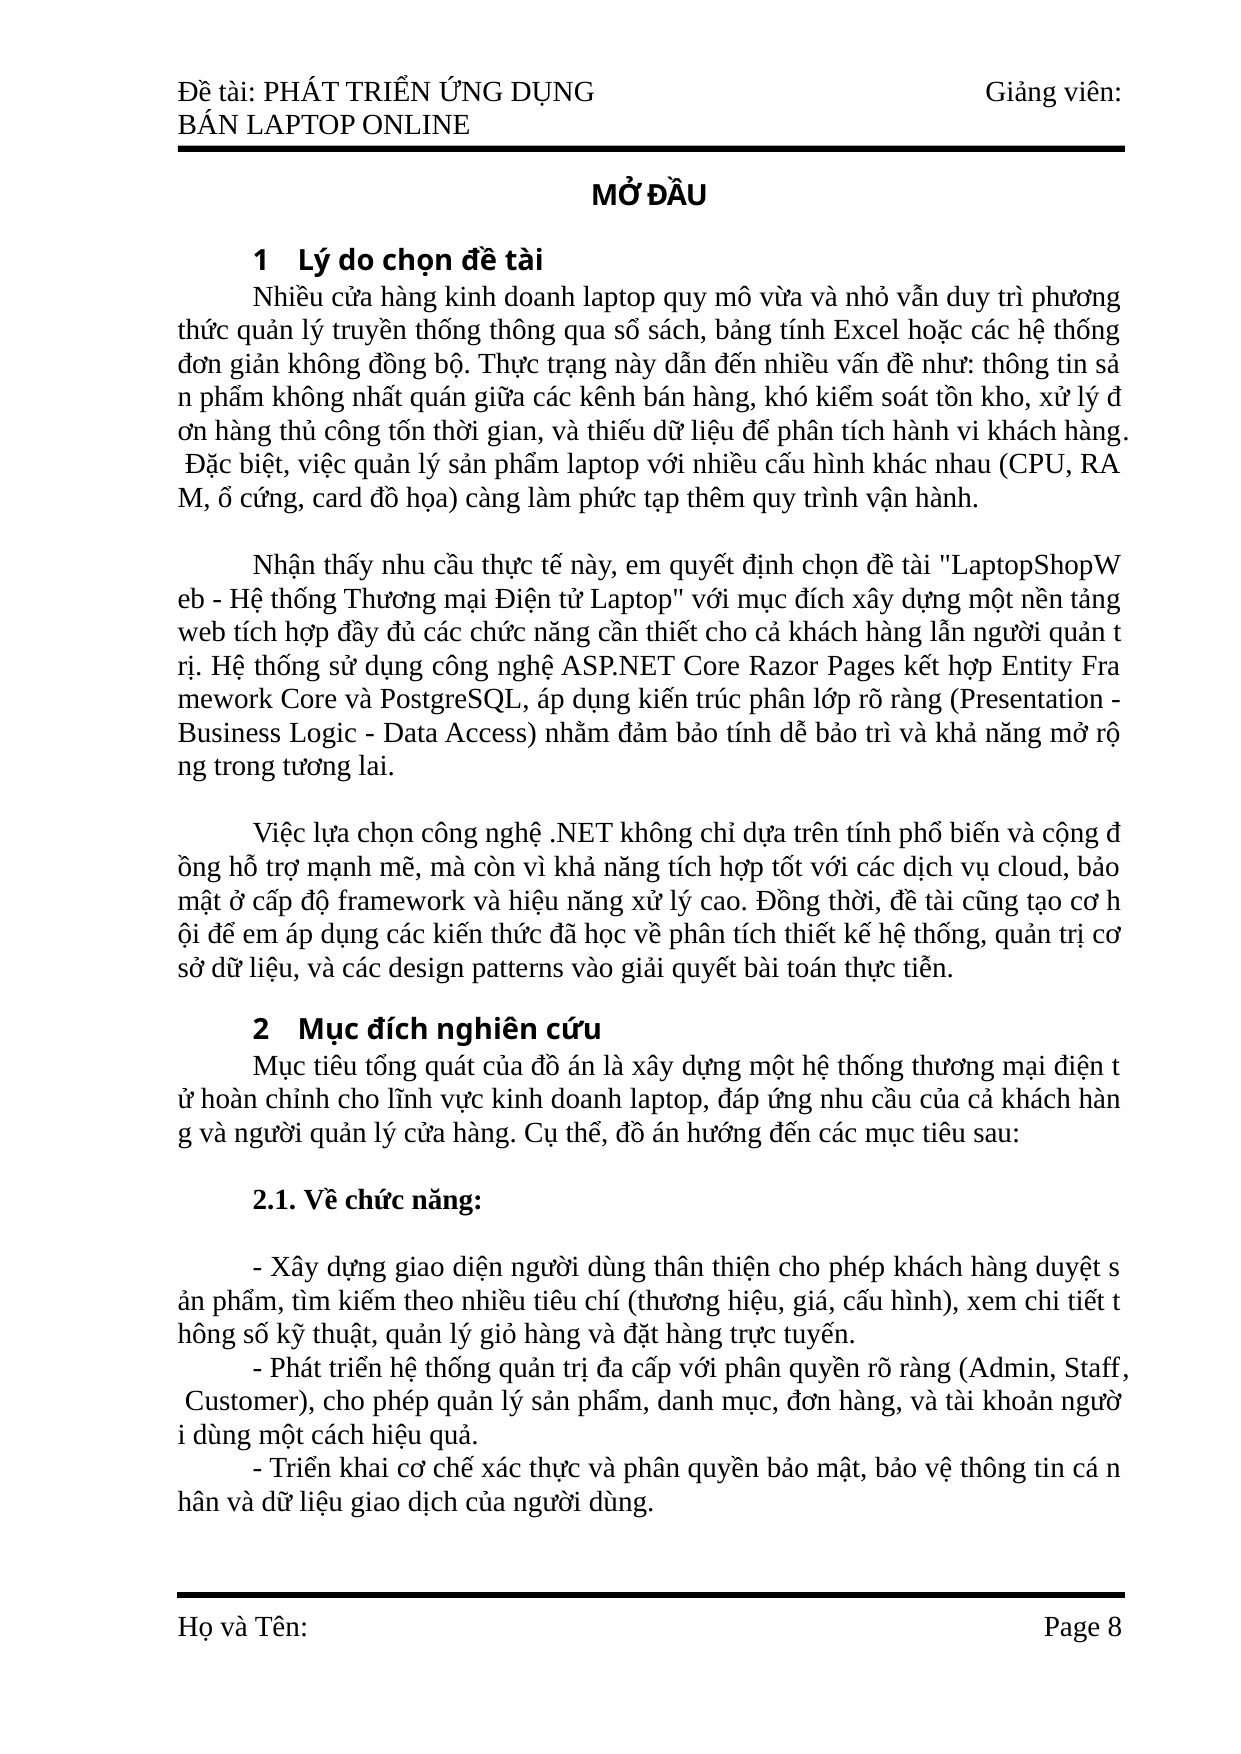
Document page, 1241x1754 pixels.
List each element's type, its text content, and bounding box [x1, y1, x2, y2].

subtitle Lý do chọn đề tài [252, 239, 1122, 279]
title MỞ ĐẦU [177, 174, 1122, 214]
text - Triển khai cơ chế xác thực và phân quyền bảo mật, bảo vệ thông tin cá nhân và dữ liệu giao dịch của người dùng. [177, 1450, 1122, 1517]
subtitle Mục đích nghiên cứu [252, 1008, 1122, 1048]
text Mục tiêu tổng quát của đồ án là xây dựng một hệ thống thương mại điện tử hoàn chỉnh cho lĩnh vực kinh doanh laptop, đáp ứng nhu cầu của cả khách hàng và người quản lý cửa hàng. Cụ thể, đồ án hướng đến các mục tiêu sau: [177, 1048, 1122, 1148]
text - Phát triển hệ thống quản trị đa cấp với phân quyền rõ ràng (Admin, Staff, Customer), cho phép quản lý sản phẩm, danh mục, đơn hàng, và tài khoản người dùng một cách hiệu quả. [177, 1350, 1122, 1450]
text Việc lựa chọn công nghệ .NET không chỉ dựa trên tính phổ biến và cộng đồng hỗ trợ mạnh mẽ, mà còn vì khả năng tích hợp tốt với các dịch vụ cloud, bảo mật ở cấp độ framework và hiệu năng xử lý cao. Đồng thời, đề tài cũng tạo cơ hội để em áp dụng các kiến thức đã học về phân tích thiết kế hệ thống, quản trị cơ sở dữ liệu, và các design patterns vào giải quyết bài toán thực tiễn. [177, 816, 1122, 983]
text 2.1. Về chức năng: [177, 1182, 1122, 1216]
text - Xây dựng giao diện người dùng thân thiện cho phép khách hàng duyệt sản phẩm, tìm kiếm theo nhiều tiêu chí (thương hiệu, giá, cấu hình), xem chi tiết thông số kỹ thuật, quản lý giỏ hàng và đặt hàng trực tuyến. [177, 1249, 1122, 1350]
text Nhận thấy nhu cầu thực tế này, em quyết định chọn đề tài "LaptopShopWeb - Hệ thống Thương mại Điện tử Laptop" với mục đích xây dựng một nền tảng web tích hợp đầy đủ các chức năng cần thiết cho cả khách hàng lẫn người quản trị. Hệ thống sử dụng công nghệ ASP.NET Core Razor Pages kết hợp Entity Framework Core và PostgreSQL, áp dụng kiến trúc phân lớp rõ ràng (Presentation - Business Logic - Data Access) nhằm đảm bảo tính dễ bảo trì và khả năng mở rộng trong tương lai. [177, 547, 1122, 782]
text Nhiều cửa hàng kinh doanh laptop quy mô vừa và nhỏ vẫn duy trì phương thức quản lý truyền thống thông qua sổ sách, bảng tính Excel hoặc các hệ thống đơn giản không đồng bộ. Thực trạng này dẫn đến nhiều vấn đề như: thông tin sản phẩm không nhất quán giữa các kênh bán hàng, khó kiểm soát tồn kho, xử lý đơn hàng thủ công tốn thời gian, và thiếu dữ liệu để phân tích hành vi khách hàng. Đặc biệt, việc quản lý sản phẩm laptop với nhiều cấu hình khác nhau (CPU, RAM, ổ cứng, card đồ họa) càng làm phức tạp thêm quy trình vận hành. [177, 279, 1122, 514]
